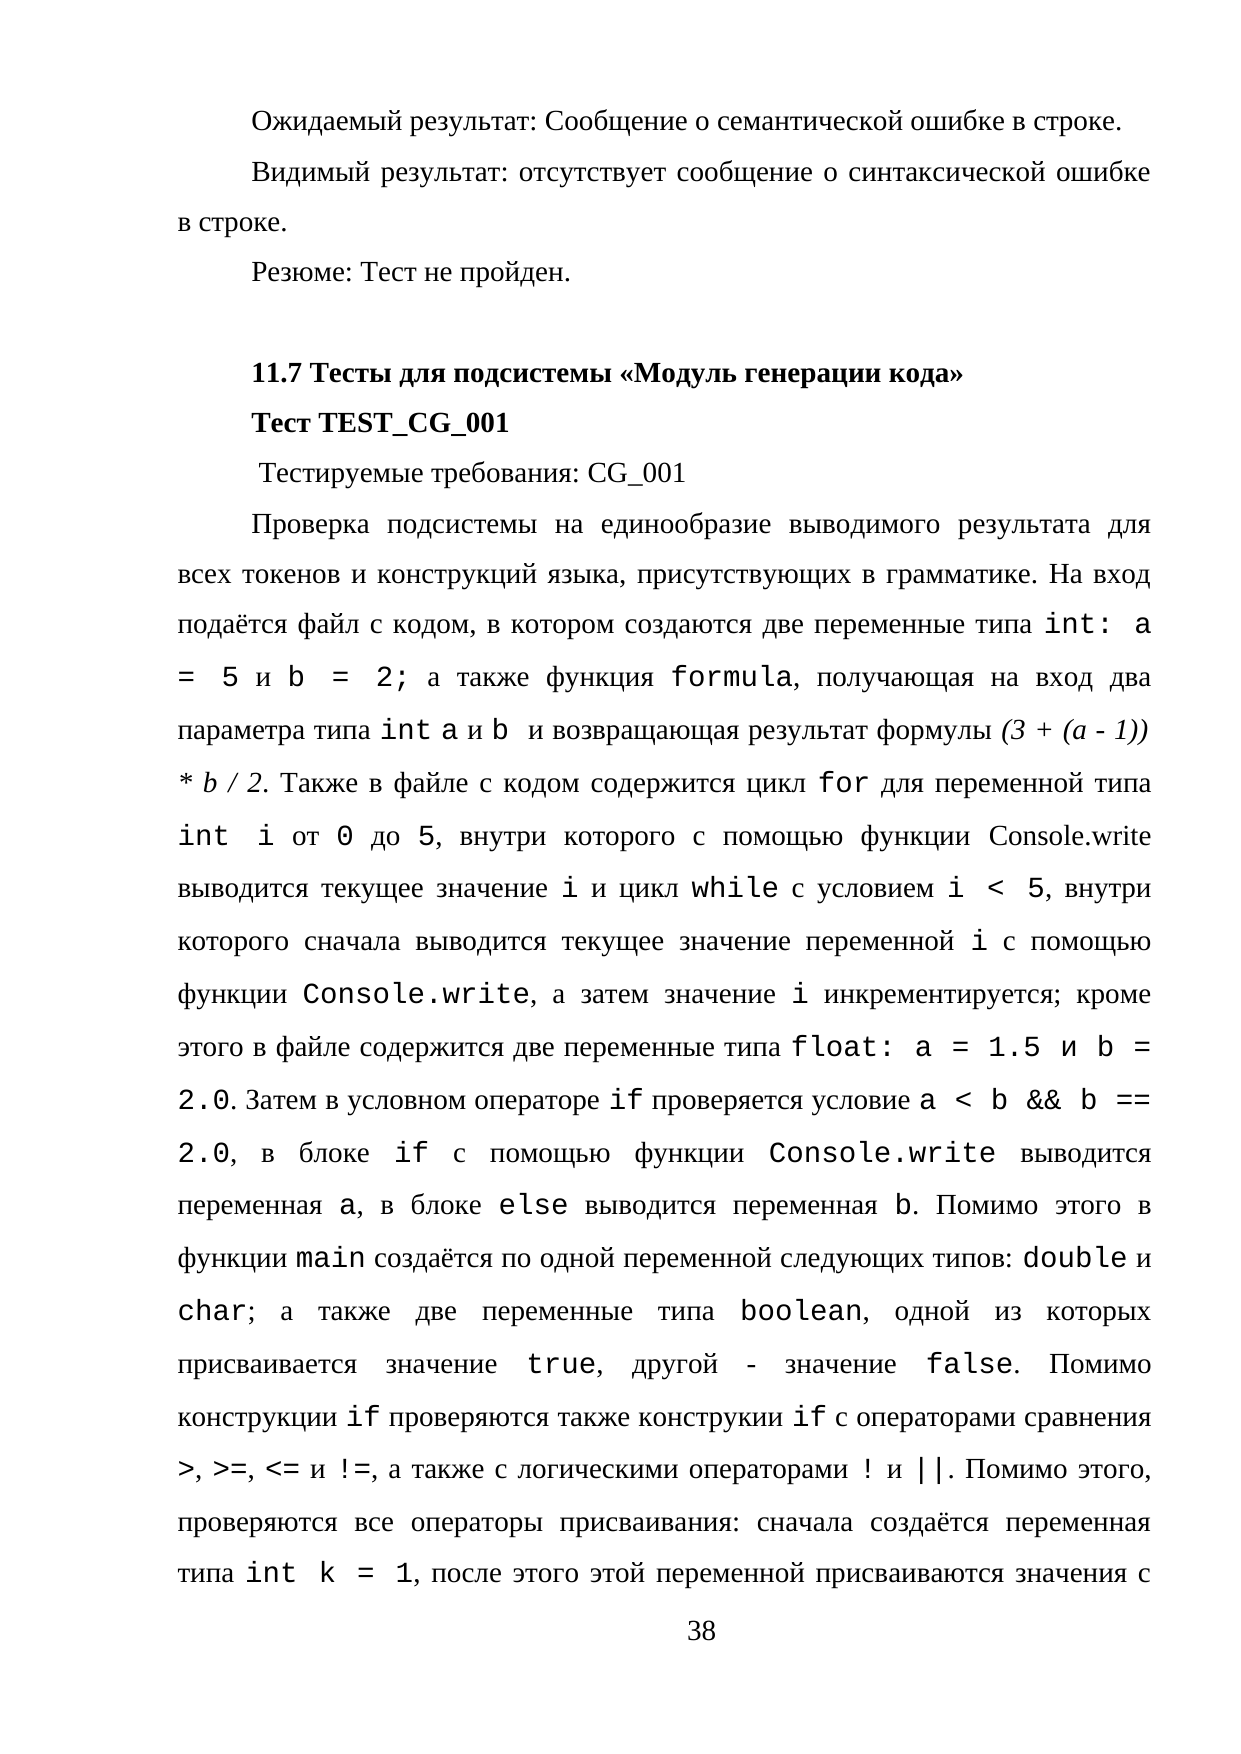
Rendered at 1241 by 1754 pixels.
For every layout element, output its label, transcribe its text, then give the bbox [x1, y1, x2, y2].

subtitle Тесты для подсистемы «Модуль генерации кода» [177, 355, 1152, 388]
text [177, 506, 1152, 1591]
text Тестируемые требования: CG_001 [177, 456, 1152, 489]
text Резюме: Тест не пройден. [177, 254, 1152, 288]
text Ожидаемый результат: Сообщение о семантической ошибке в строке. [177, 103, 1152, 137]
text Тест TEST_CG_001 [177, 405, 1152, 439]
text Видимый результат: отсутствует сообщение о синтаксической ошибке в строке. [177, 154, 1152, 238]
